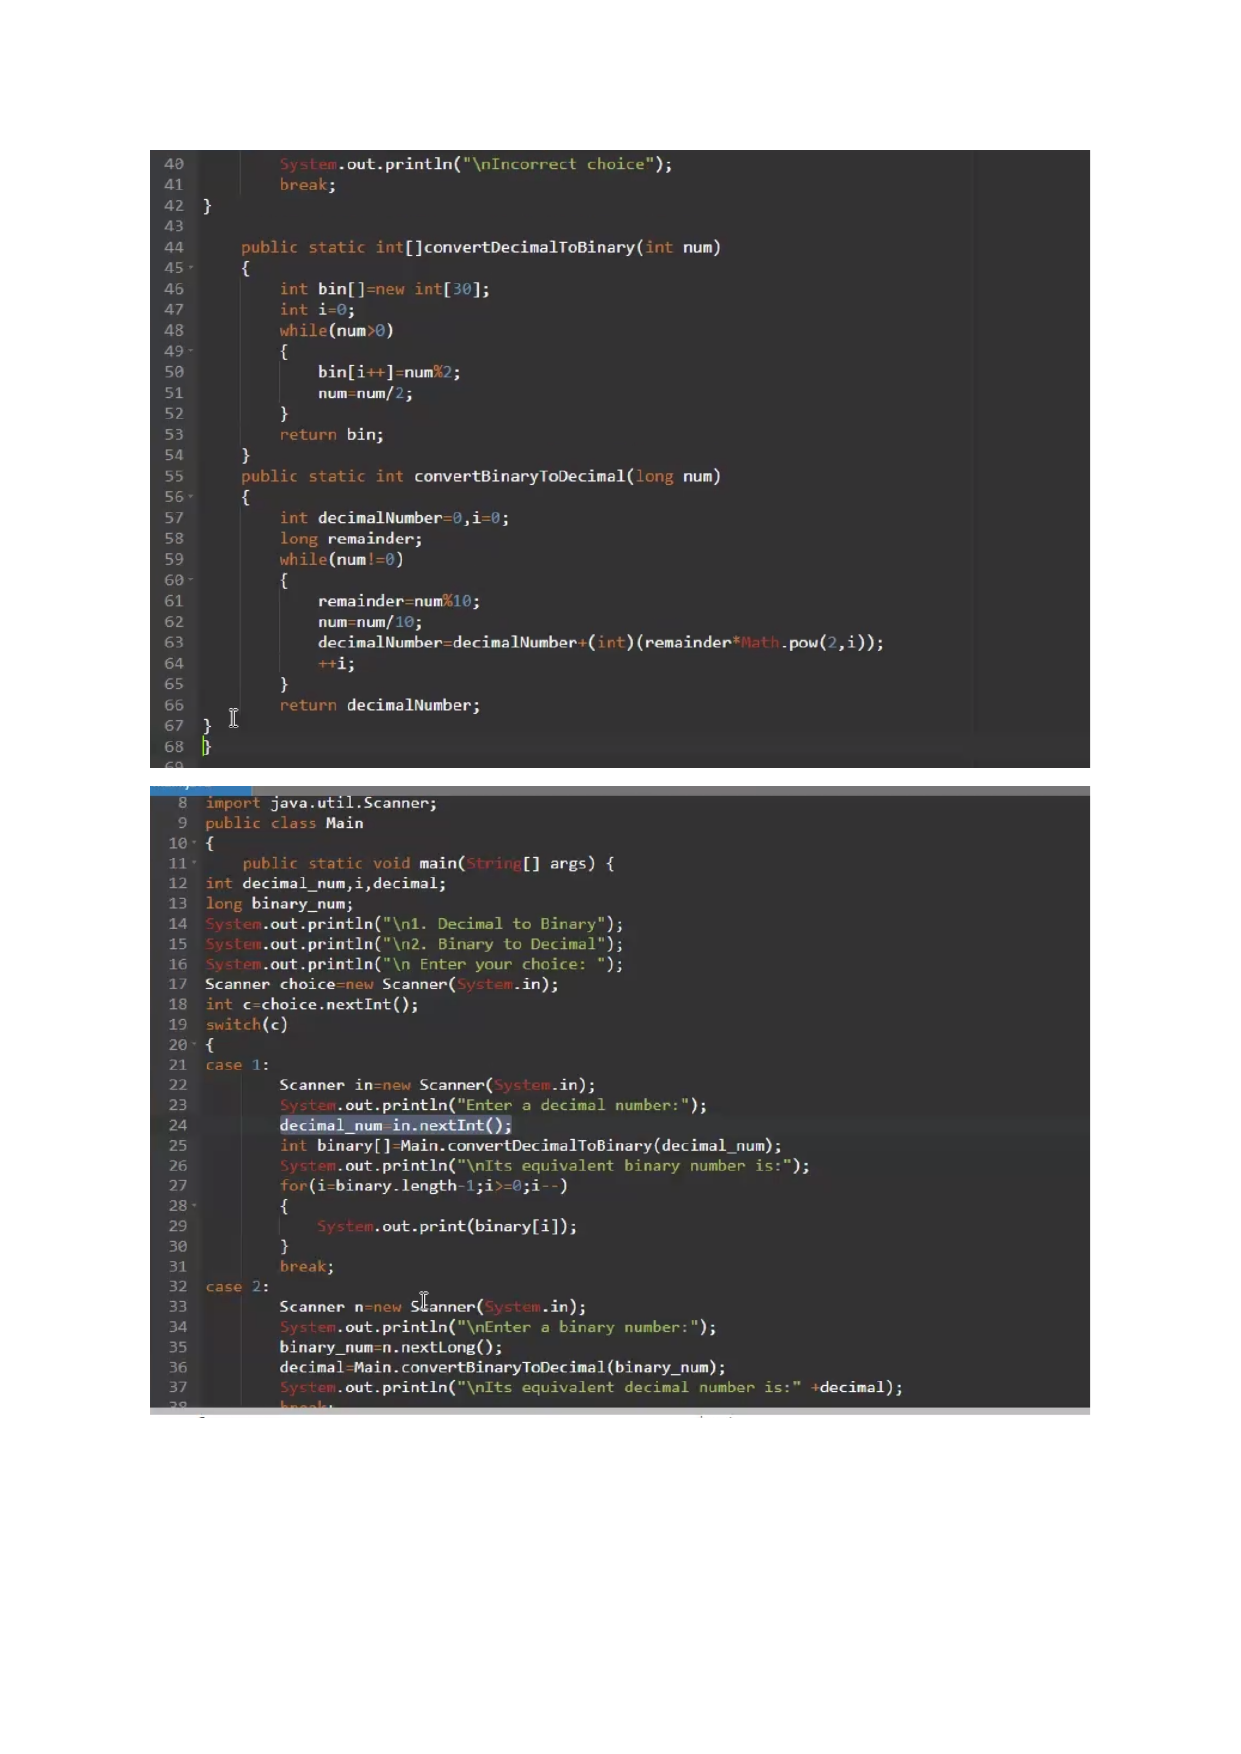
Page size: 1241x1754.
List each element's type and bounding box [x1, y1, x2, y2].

picture [150, 786, 1091, 1418]
picture [150, 150, 1091, 768]
